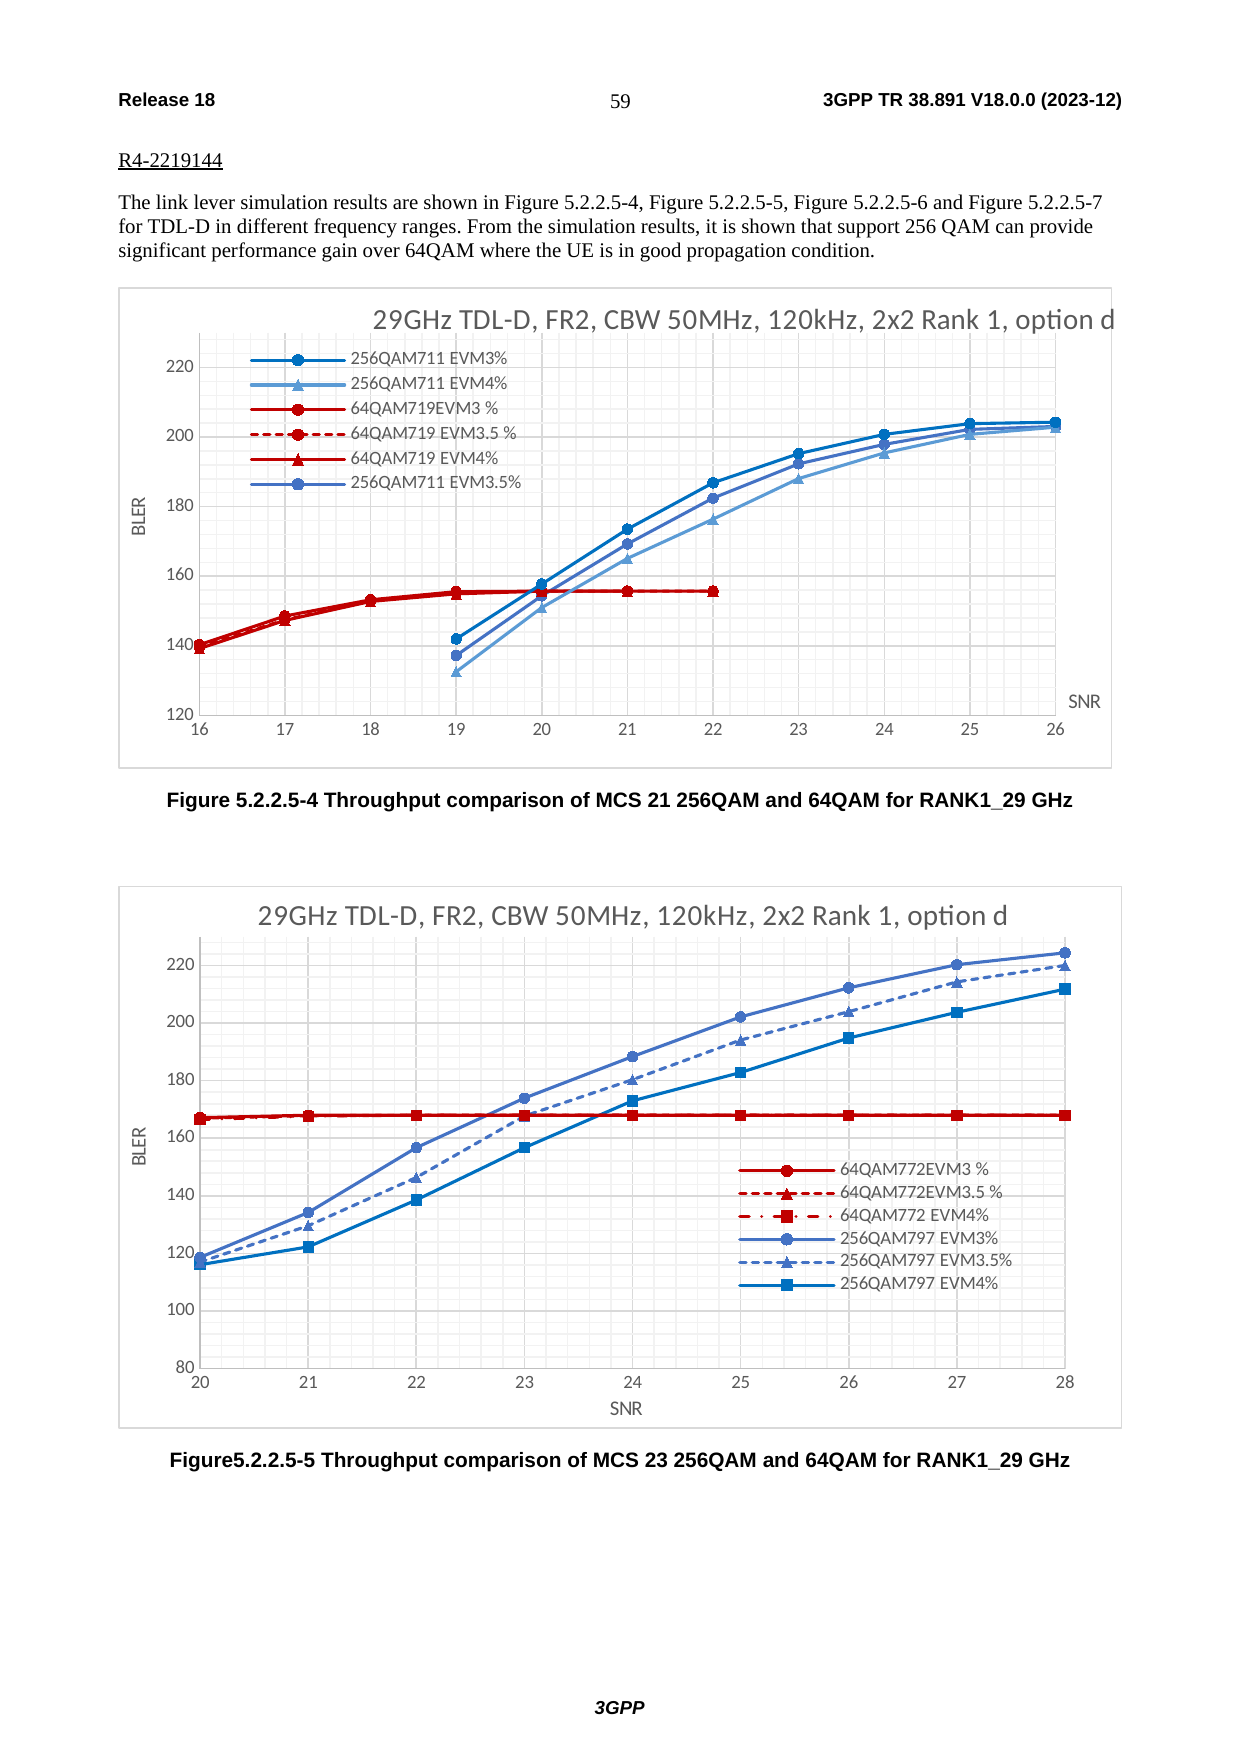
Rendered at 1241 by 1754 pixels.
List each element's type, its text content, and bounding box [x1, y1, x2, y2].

text The link lever simulation results are shown in Figure 5.2.2.5-4, Figure 5.2.2.5-5, Figure 5.2.2.5-6 and Figure 5.2.2.5-7 for TDL-D in different frequency ranges. From the simulation results, it is shown that support 256 QAM can provide significant performance gain over 64QAM where the UE is in good propagation condition. [118, 190, 1122, 262]
text Figure 5.2.2.5-4 Throughput comparison of MCS 21 256QAM and 64QAM for RANK1_29 GHz [118, 788, 1122, 812]
text Figure5.2.2.5-5 Throughput comparison of MCS 23 256QAM and 64QAM for RANK1_29 GHz [118, 1448, 1122, 1472]
text R4-2219144 [118, 147, 1122, 172]
